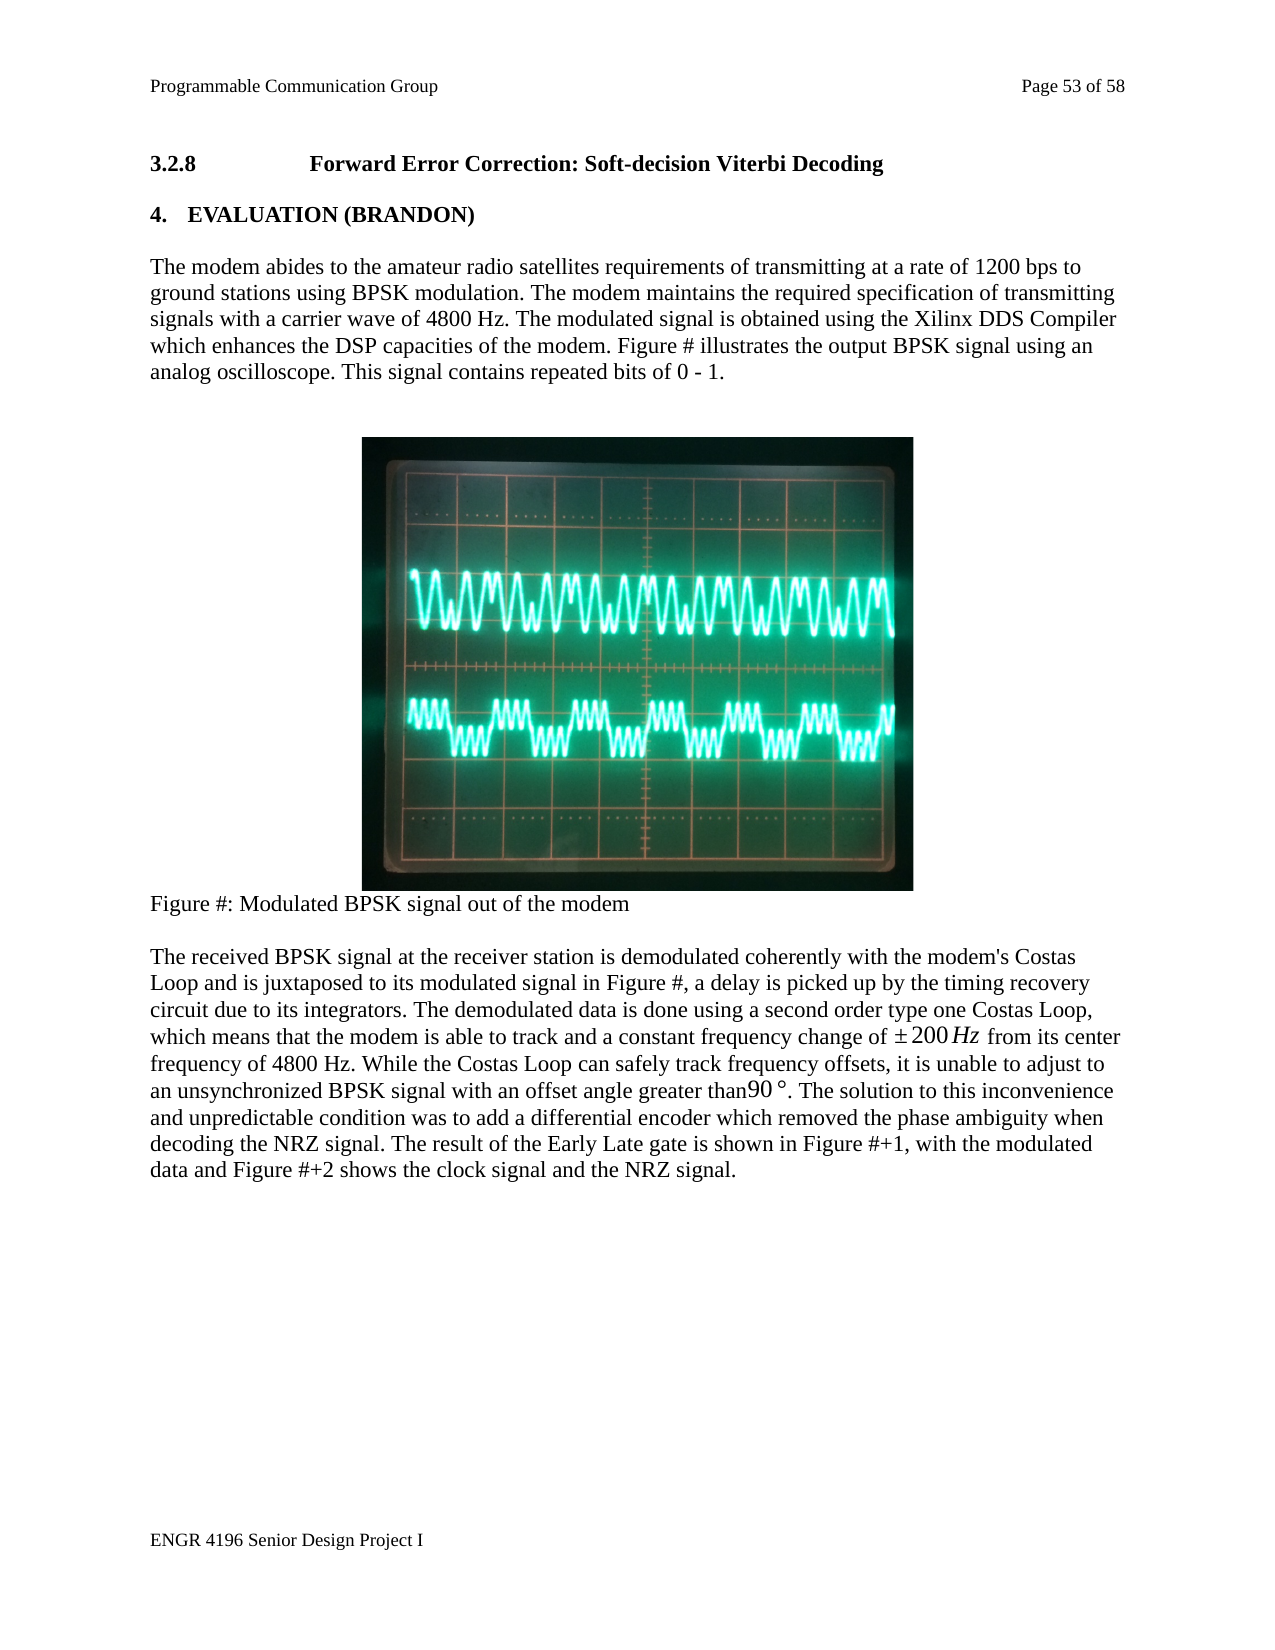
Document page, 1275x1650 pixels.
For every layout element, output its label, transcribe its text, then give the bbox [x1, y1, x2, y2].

text Figure #: Modulated BPSK signal out of the modem [150, 890, 1125, 917]
text The modem abides to the amateur radio satellites requirements of transmitting at a rate of 1200 bps to ground stations using BPSK modulation. The modem maintains the required specification of transmitting signals with a carrier wave of 4800 Hz. The modulated signal is obtained using the Xilinx DDS Compiler which enhances the DSP capacities of the modem. Figure # illustrates the output BPSK signal using an analog oscilloscope. This signal contains repeated bits of 0 - 1. [150, 253, 1125, 384]
picture [361, 437, 914, 891]
subtitle EVALUATION (Brandon) [150, 201, 1125, 228]
subtitle 3.2.8 Forward Error Correction: Soft-decision Viterbi Decoding [150, 150, 1125, 176]
text The received BPSK signal at the receiver station is demodulated coherently with the modem's Costas Loop and is juxtaposed to its modulated signal in Figure #, a delay is picked up by the timing recovery circuit due to its integrators. The demodulated data is done using a second order type one Costas Loop, which means that the modem is able to track and a constant frequency change of from its center frequency of 4800 Hz. While the Costas Loop can safely track frequency offsets, it is unable to adjust to an unsynchronized BPSK signal with an offset angle greater than. The solution to this inconvenience and unpredictable condition was to add a differential encoder which removed the phase ambiguity when decoding the NRZ signal. The result of the Early Late gate is shown in Figure #+1, with the modulated data and Figure #+2 shows the clock signal and the NRZ signal. [150, 943, 1125, 1183]
